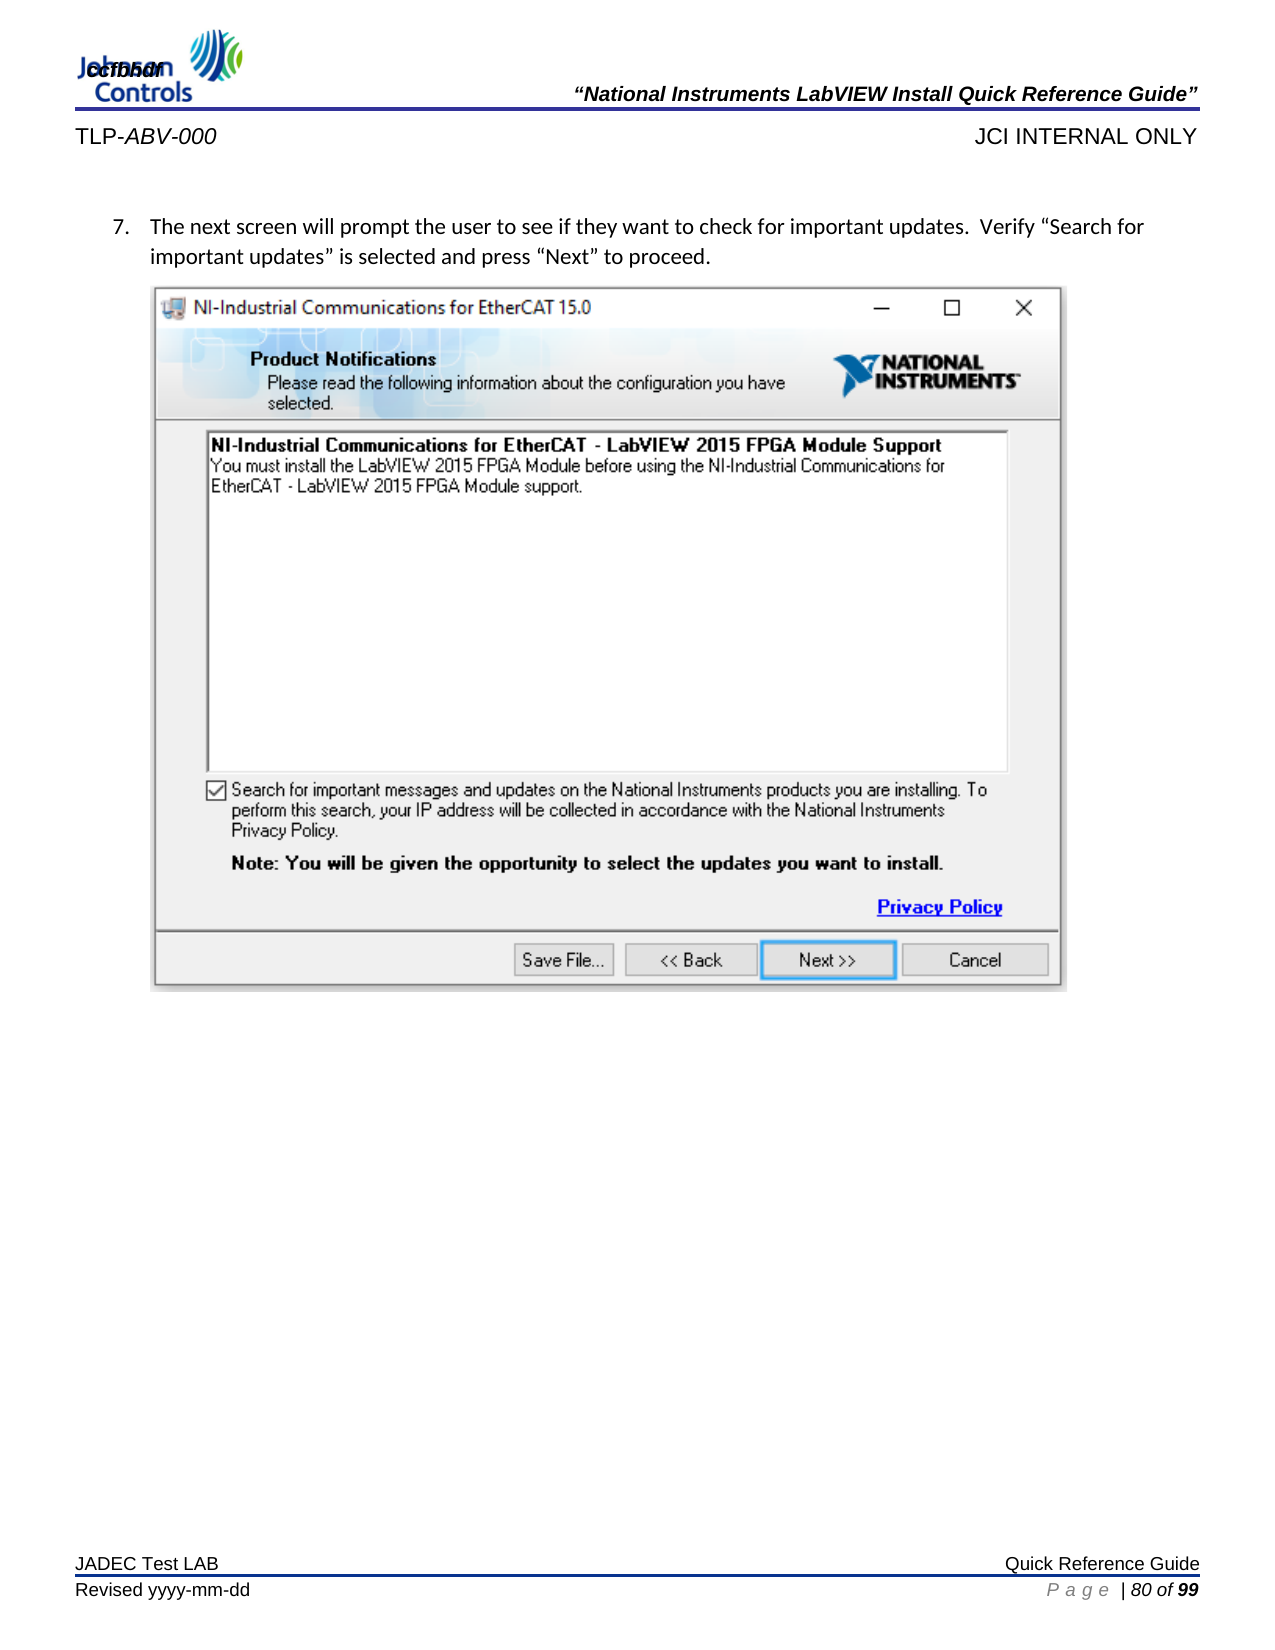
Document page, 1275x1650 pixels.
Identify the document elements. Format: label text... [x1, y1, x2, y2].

picture [150, 283, 1068, 992]
picture [76, 26, 246, 105]
list The next screen will prompt the user to see if they want to check for important updates. Verify “Search for important updates” is selected and press “Next” to proceed. [112, 212, 1200, 270]
